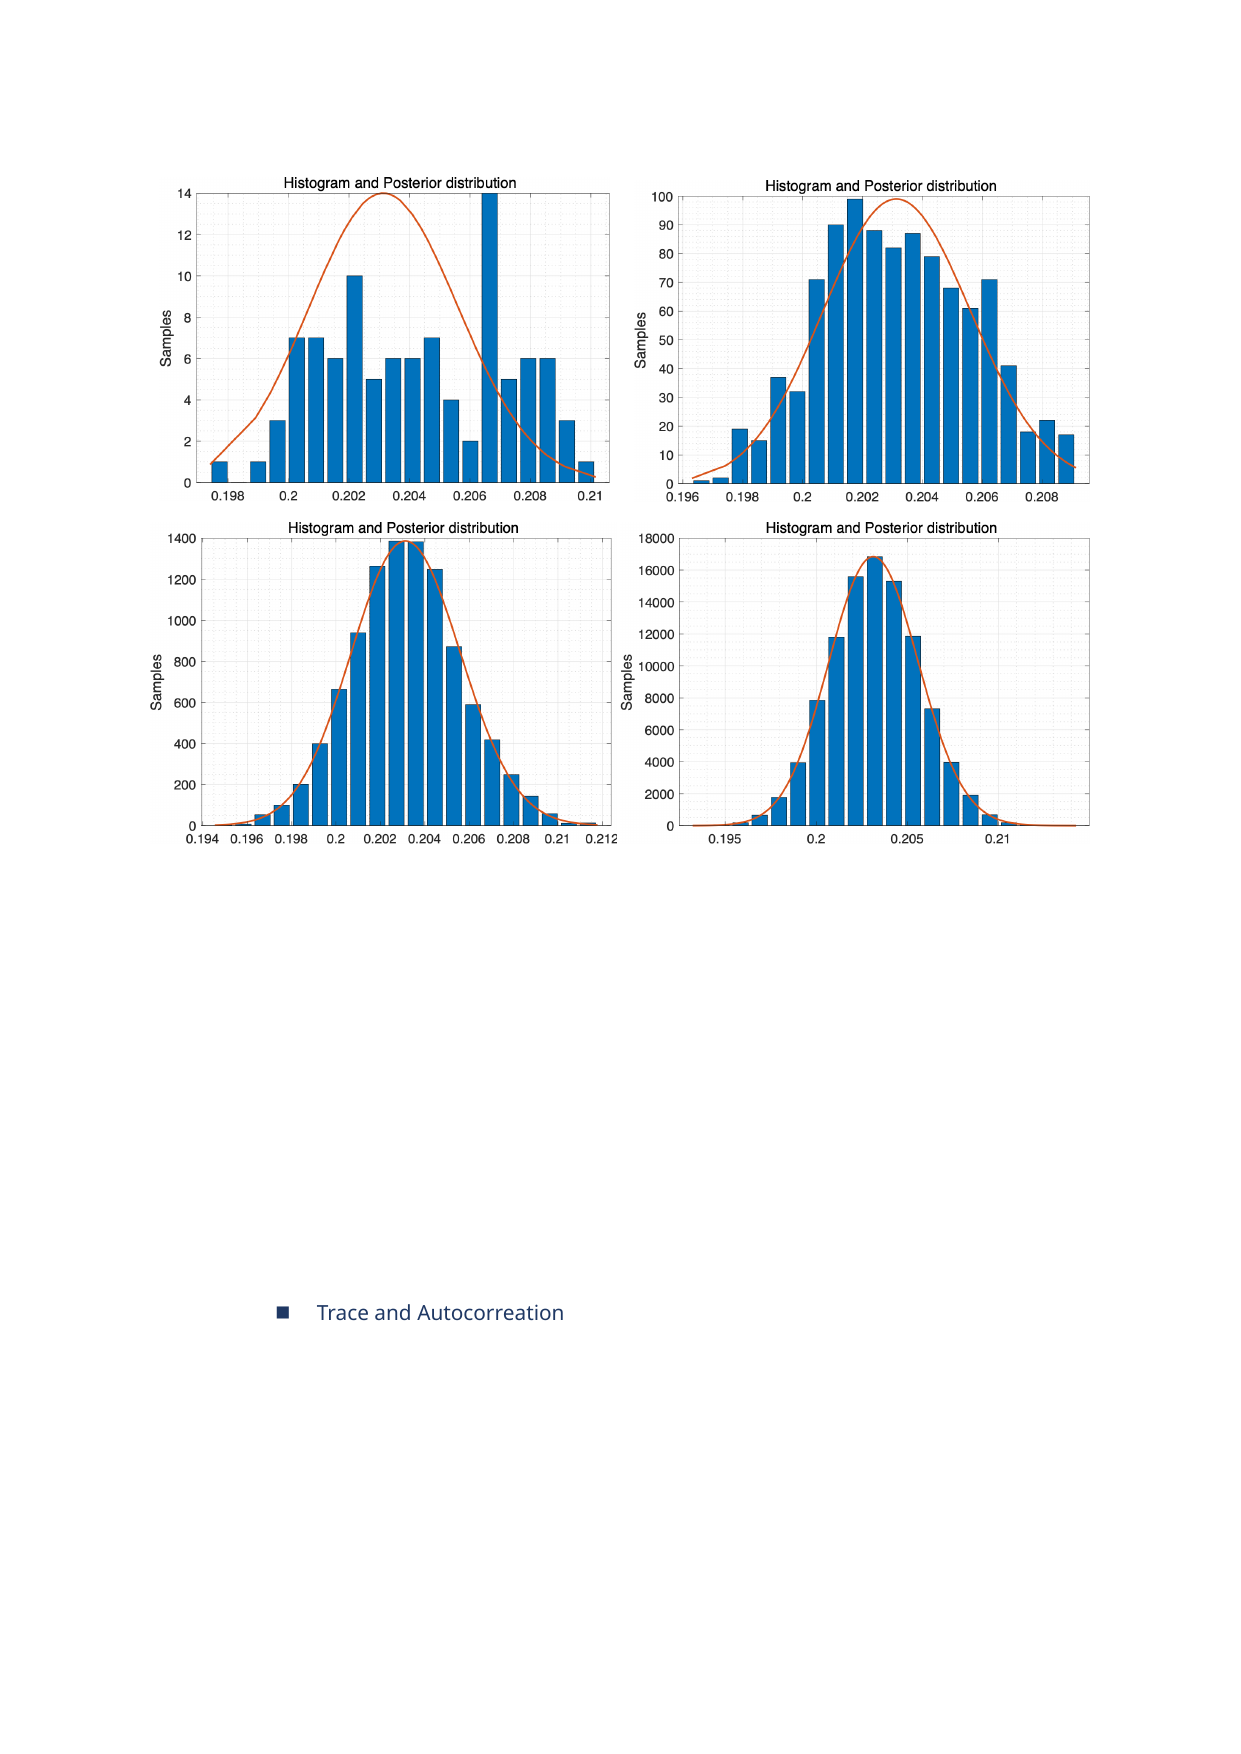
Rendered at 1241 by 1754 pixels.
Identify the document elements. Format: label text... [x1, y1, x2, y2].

picture [620, 522, 1090, 844]
picture [150, 522, 617, 844]
picture [159, 177, 610, 501]
picture [634, 180, 1090, 502]
list Trace and Autocorreation [275, 1298, 1090, 1327]
